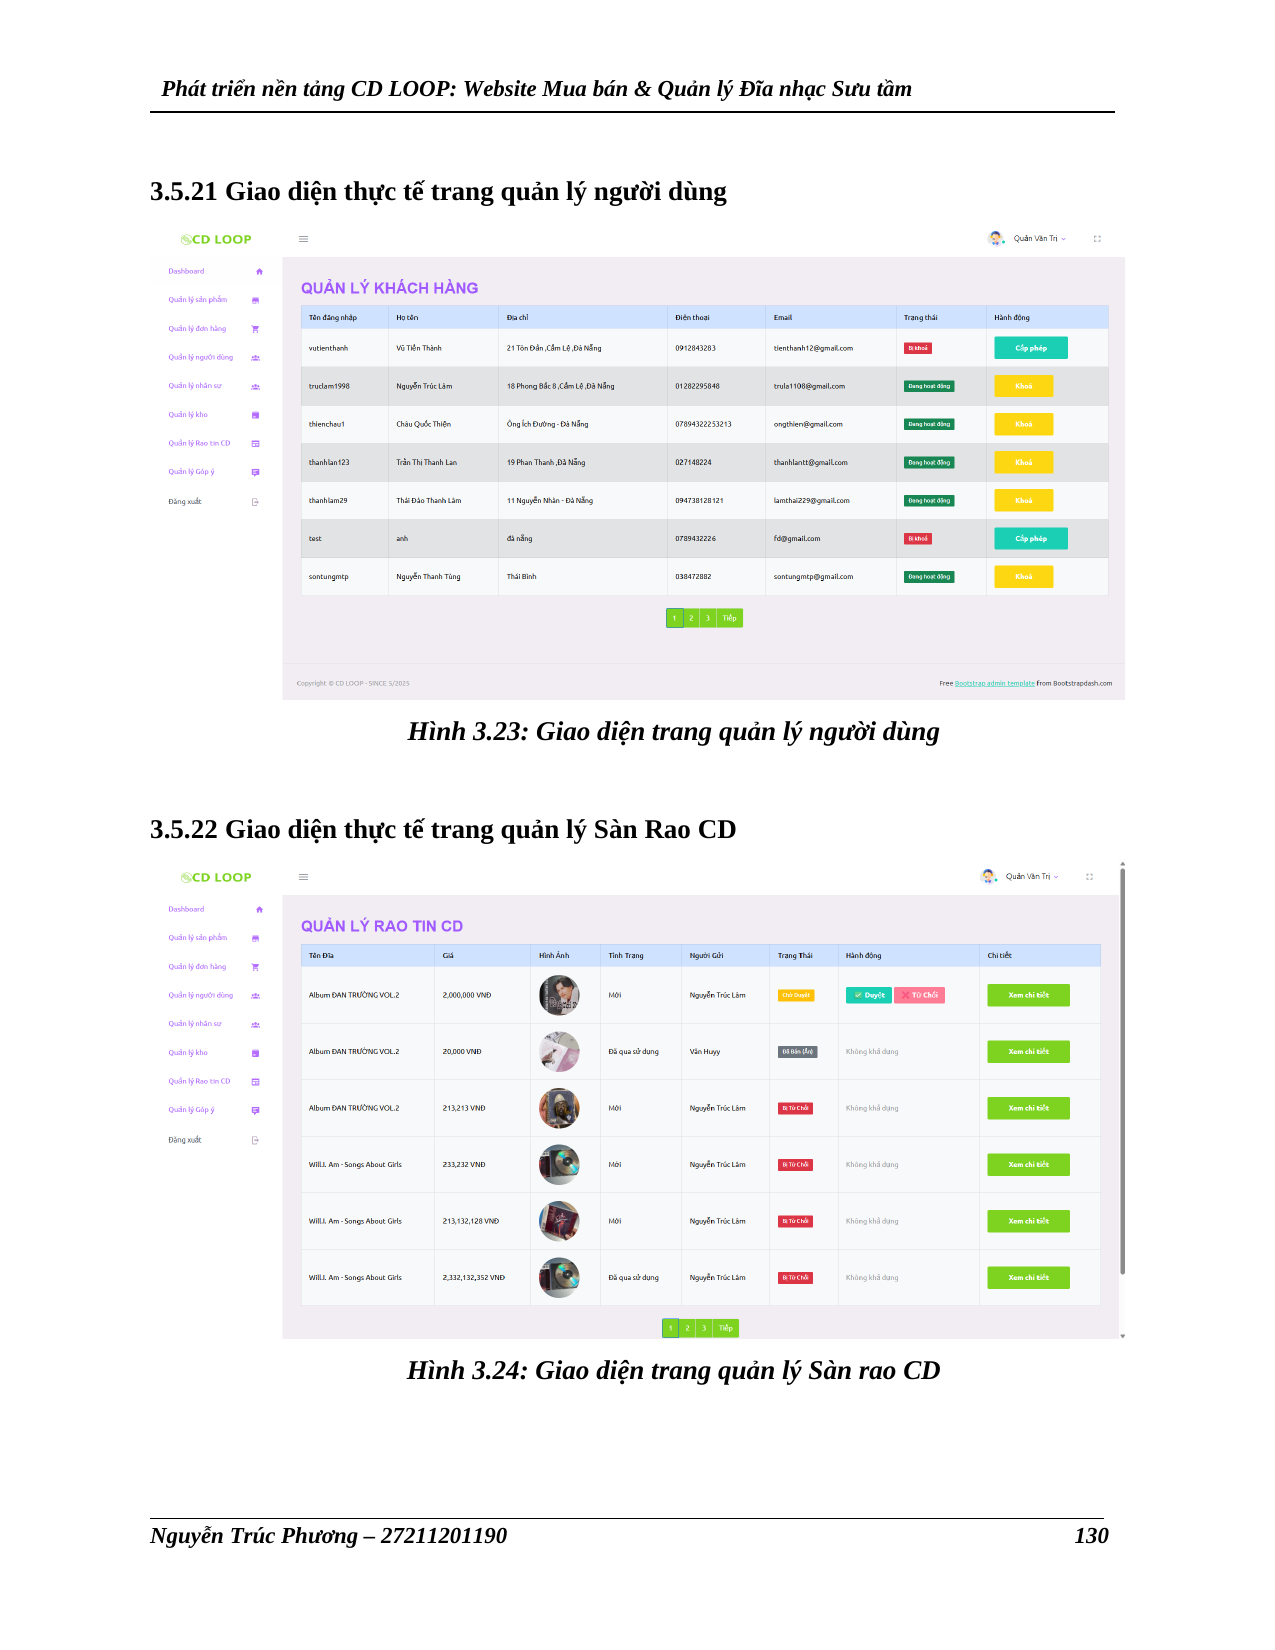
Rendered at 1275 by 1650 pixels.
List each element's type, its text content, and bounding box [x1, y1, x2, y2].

picture [150, 859, 1125, 1339]
picture [150, 221, 1125, 700]
text Hình 3.24: Giao diện trang quản lý Sàn rao CD [150, 1354, 1125, 1385]
text Hình 3.23: Giao diện trang quản lý người dùng [150, 716, 1125, 747]
subtitle 3.5.22 Giao diện thực tế trang quản lý Sàn Rao CD [150, 813, 1125, 844]
subtitle 3.5.21 Giao diện thực tế trang quản lý người dùng [150, 175, 1125, 206]
